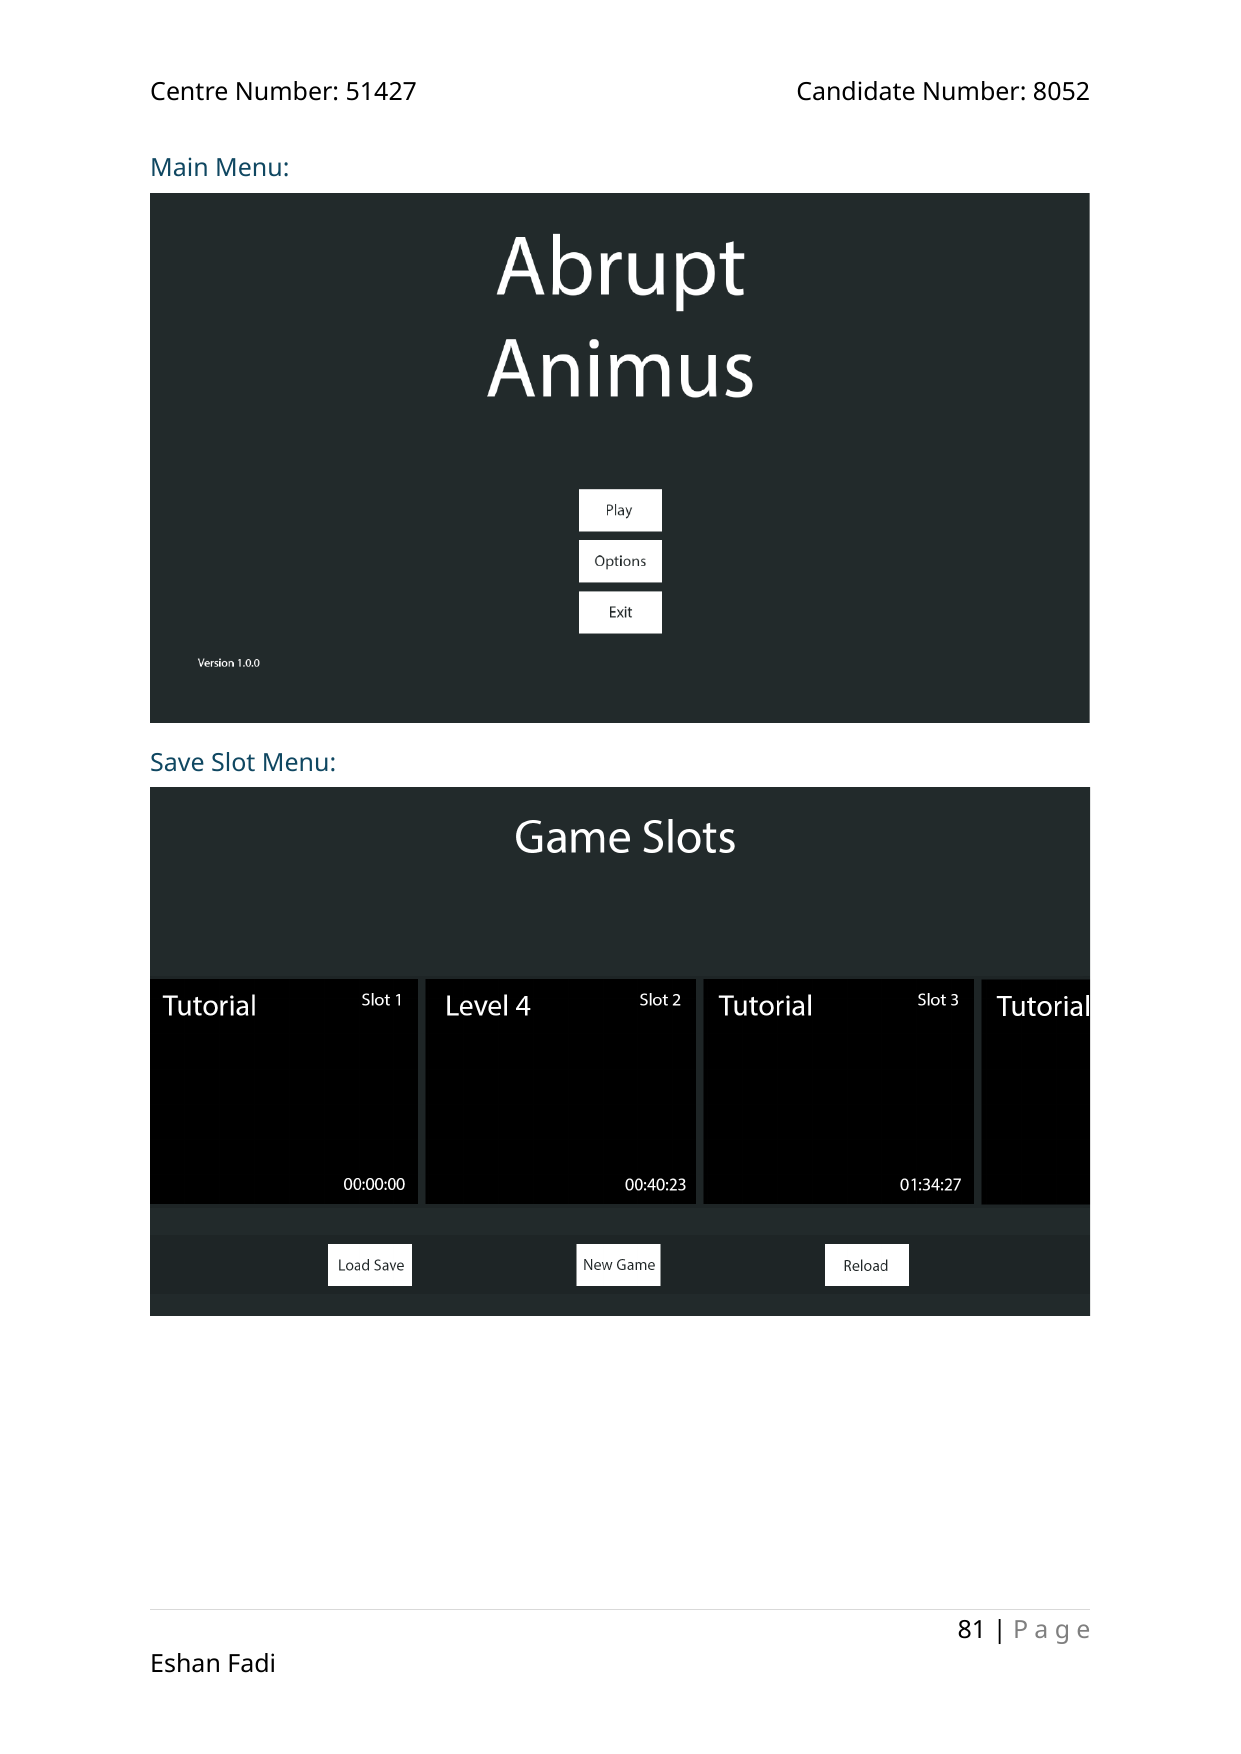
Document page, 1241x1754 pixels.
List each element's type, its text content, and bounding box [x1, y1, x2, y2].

picture [150, 193, 1090, 723]
subtitle Save Slot Menu: [150, 744, 1090, 778]
subtitle Main Menu: [150, 150, 1090, 184]
picture [150, 787, 1091, 1316]
